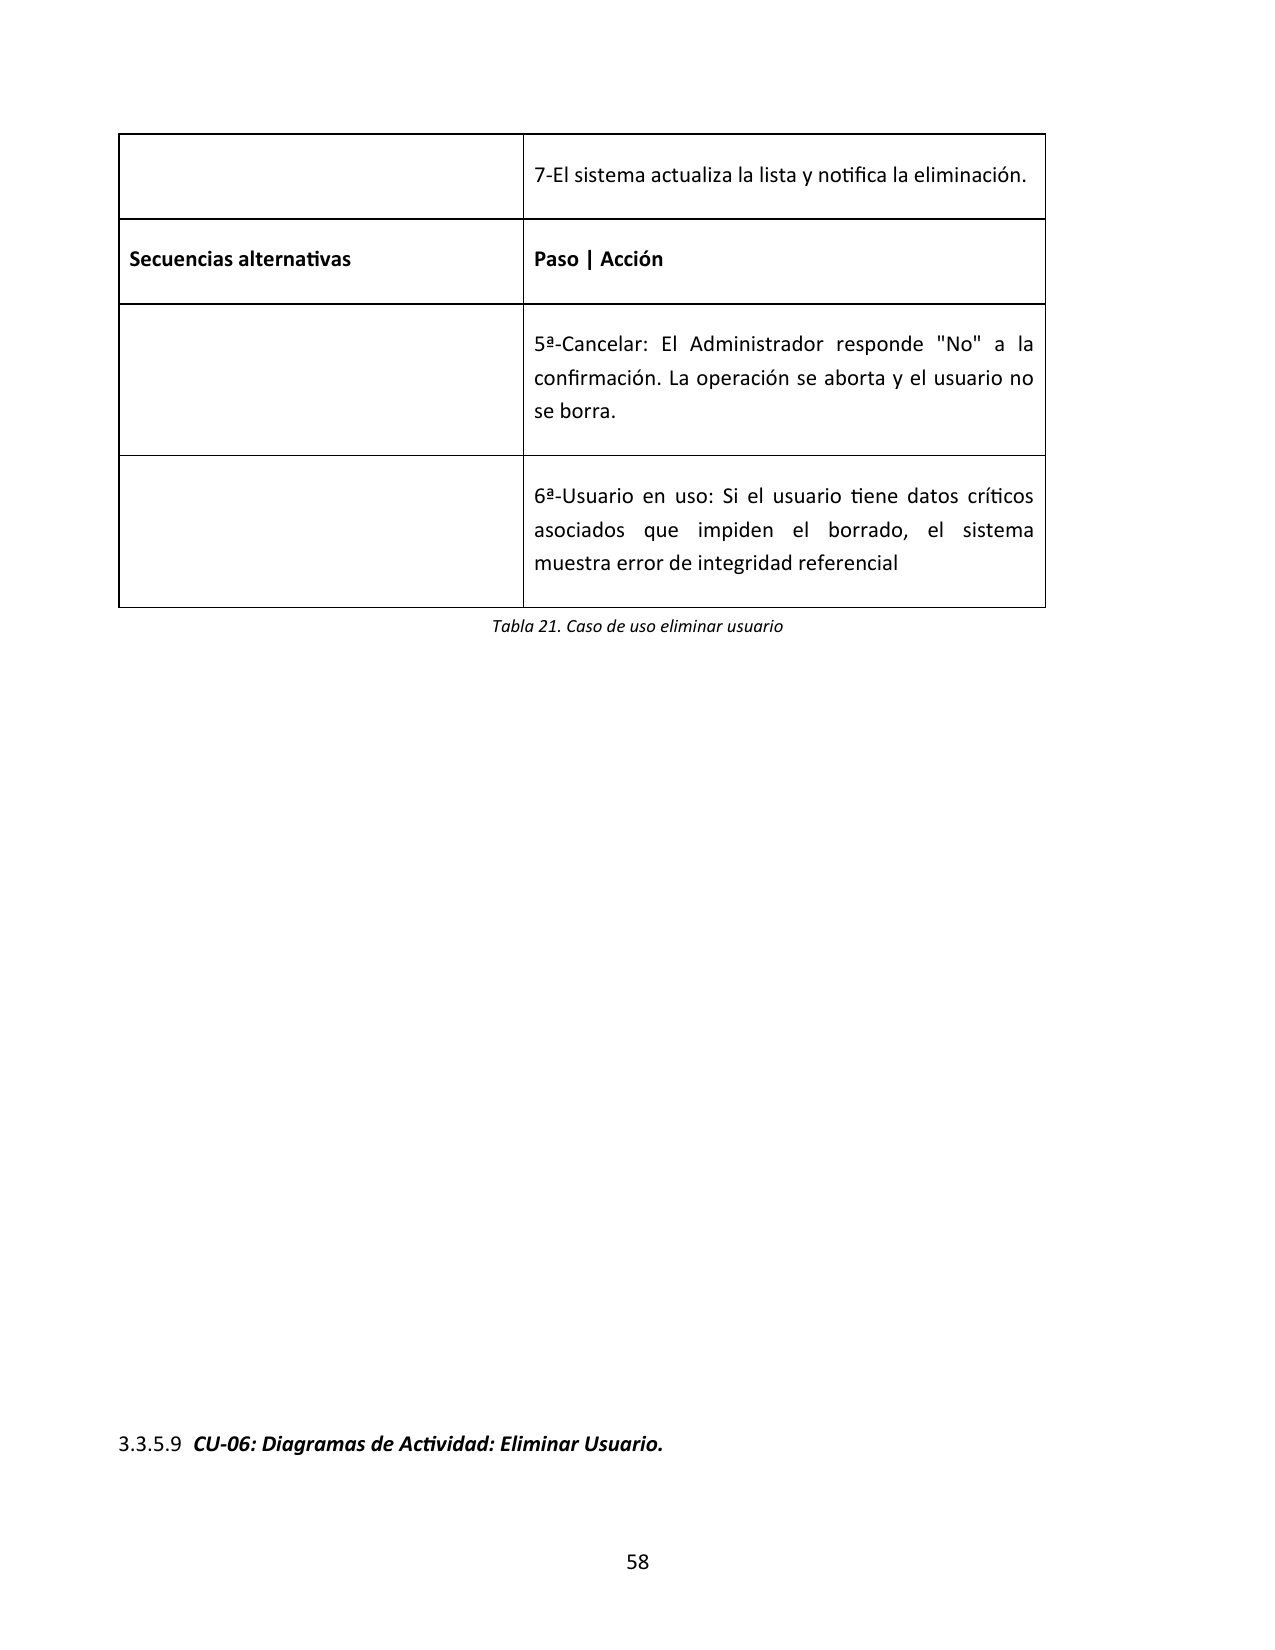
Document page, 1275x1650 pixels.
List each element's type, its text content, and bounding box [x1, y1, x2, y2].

list CU-06: Diagramas de Actividad: Eliminar Usuario. [118, 1429, 1157, 1457]
table_cell Secuencias alternativas [120, 220, 523, 303]
table_cell 6ª-Usuario en uso: Si el usuario tiene datos críticos asociados que impiden el borrado, el sistema muestra error de integridad referencial [524, 456, 1045, 607]
table_cell [120, 135, 523, 218]
text Tabla 21. Caso de uso eliminar usuario [118, 614, 1157, 637]
table_cell [120, 305, 523, 455]
table_cell Paso | Acción [524, 220, 1045, 303]
table_cell 7-El sistema actualiza la lista y notifica la eliminación. [524, 135, 1045, 218]
table_cell [120, 456, 523, 607]
table_cell 5ª-Cancelar: El Administrador responde "No" a la confirmación. La operación se aborta y el usuario no se borra. [524, 305, 1045, 455]
